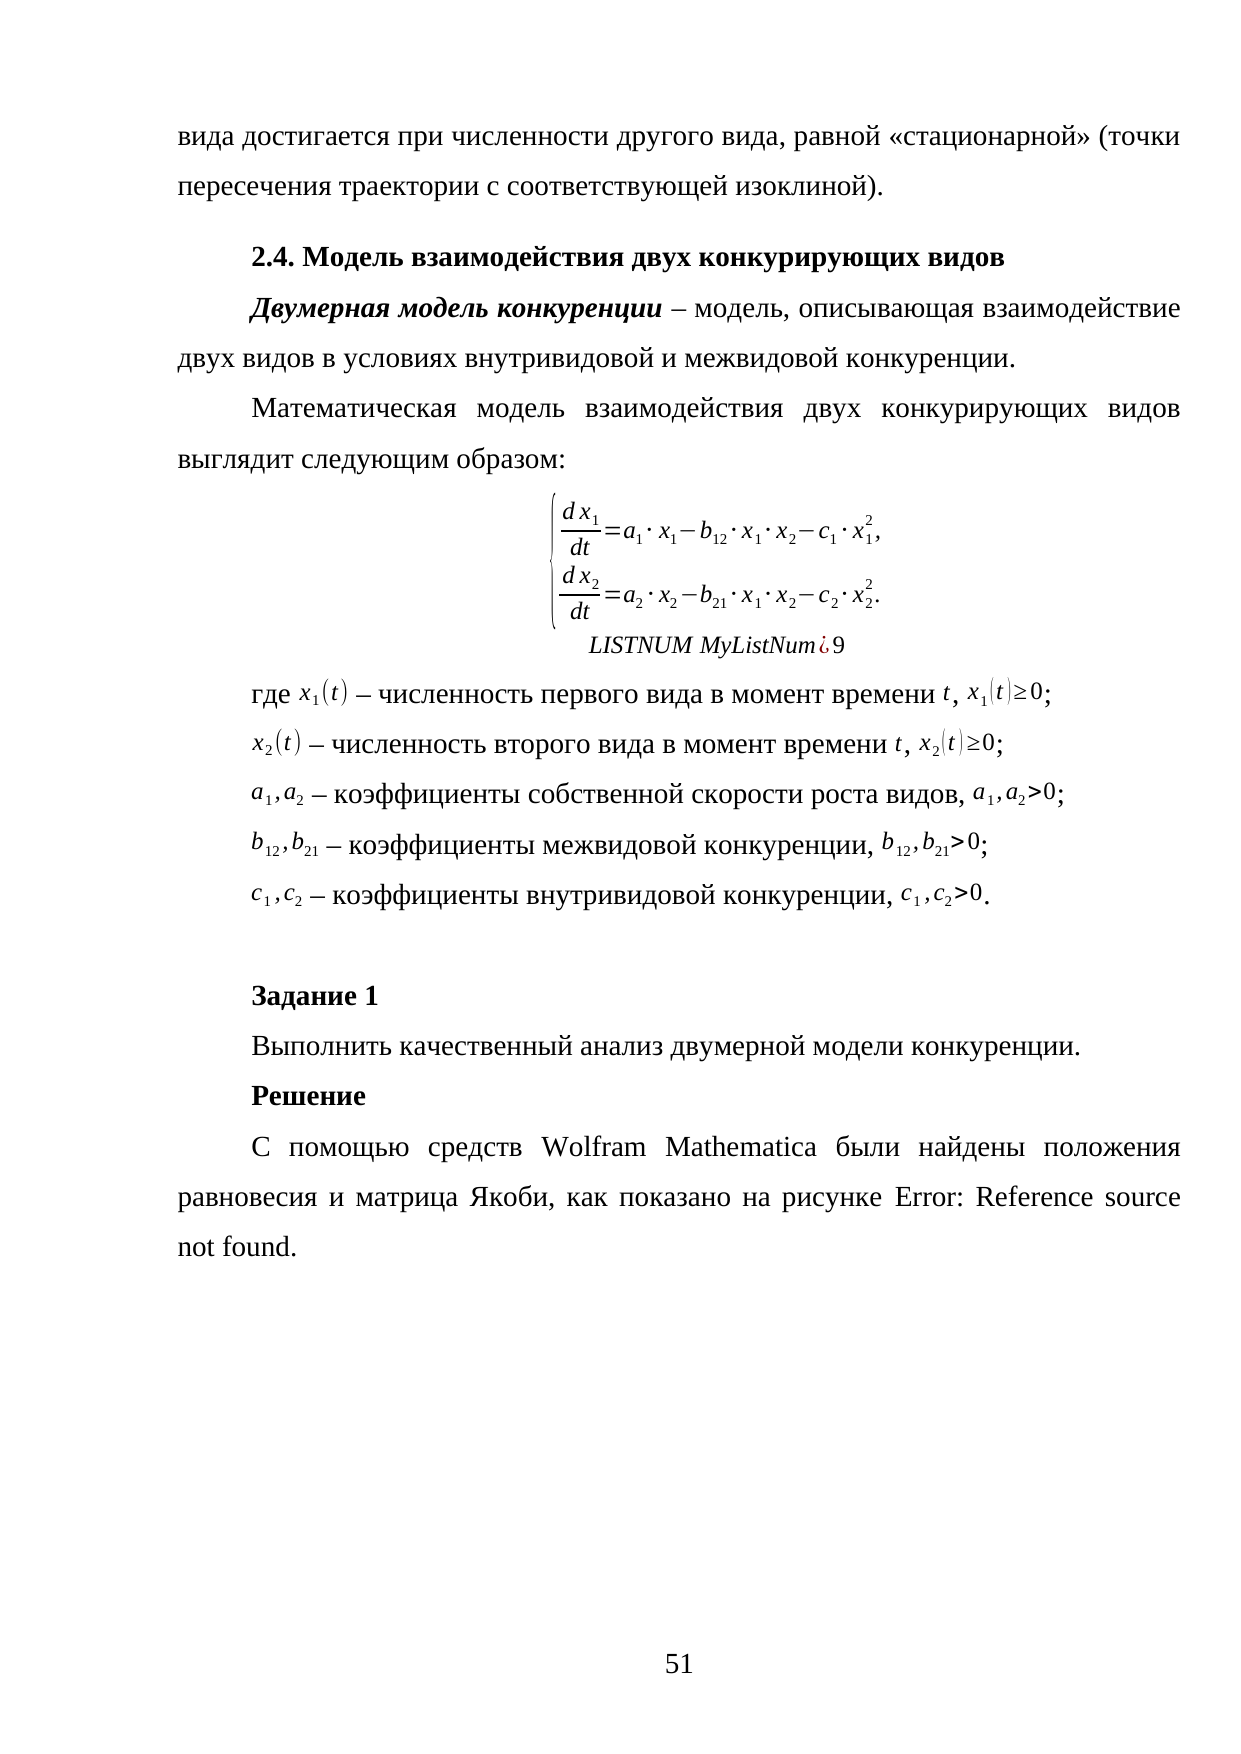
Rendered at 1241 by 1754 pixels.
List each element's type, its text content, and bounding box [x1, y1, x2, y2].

text где – численность первого вида в момент времени , ; [177, 676, 1181, 709]
text – коэффициенты межвидовой конкуренции, ; [177, 827, 1181, 861]
text Решение [177, 1078, 1181, 1112]
text Задание 1 [177, 978, 1181, 1011]
text – коэффициенты собственной скорости роста видов, ; [177, 777, 1181, 810]
text Математическая модель взаимодействия двух конкурирующих видов выглядит следующим образом: [177, 391, 1181, 474]
text – коэффициенты внутривидовой конкуренции, . [177, 877, 1181, 911]
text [177, 118, 1181, 202]
subtitle Модель взаимодействия двух конкурирующих видов [177, 239, 1181, 273]
text Двумерная модель конкуренции – модель, описывающая взаимодействие двух видов в условиях внутривидовой и межвидовой конкуренции. [177, 290, 1181, 374]
text – численность второго вида в момент времени , ; [177, 726, 1181, 760]
text Выполнить качественный анализ двумерной модели конкуренции. [177, 1028, 1181, 1062]
